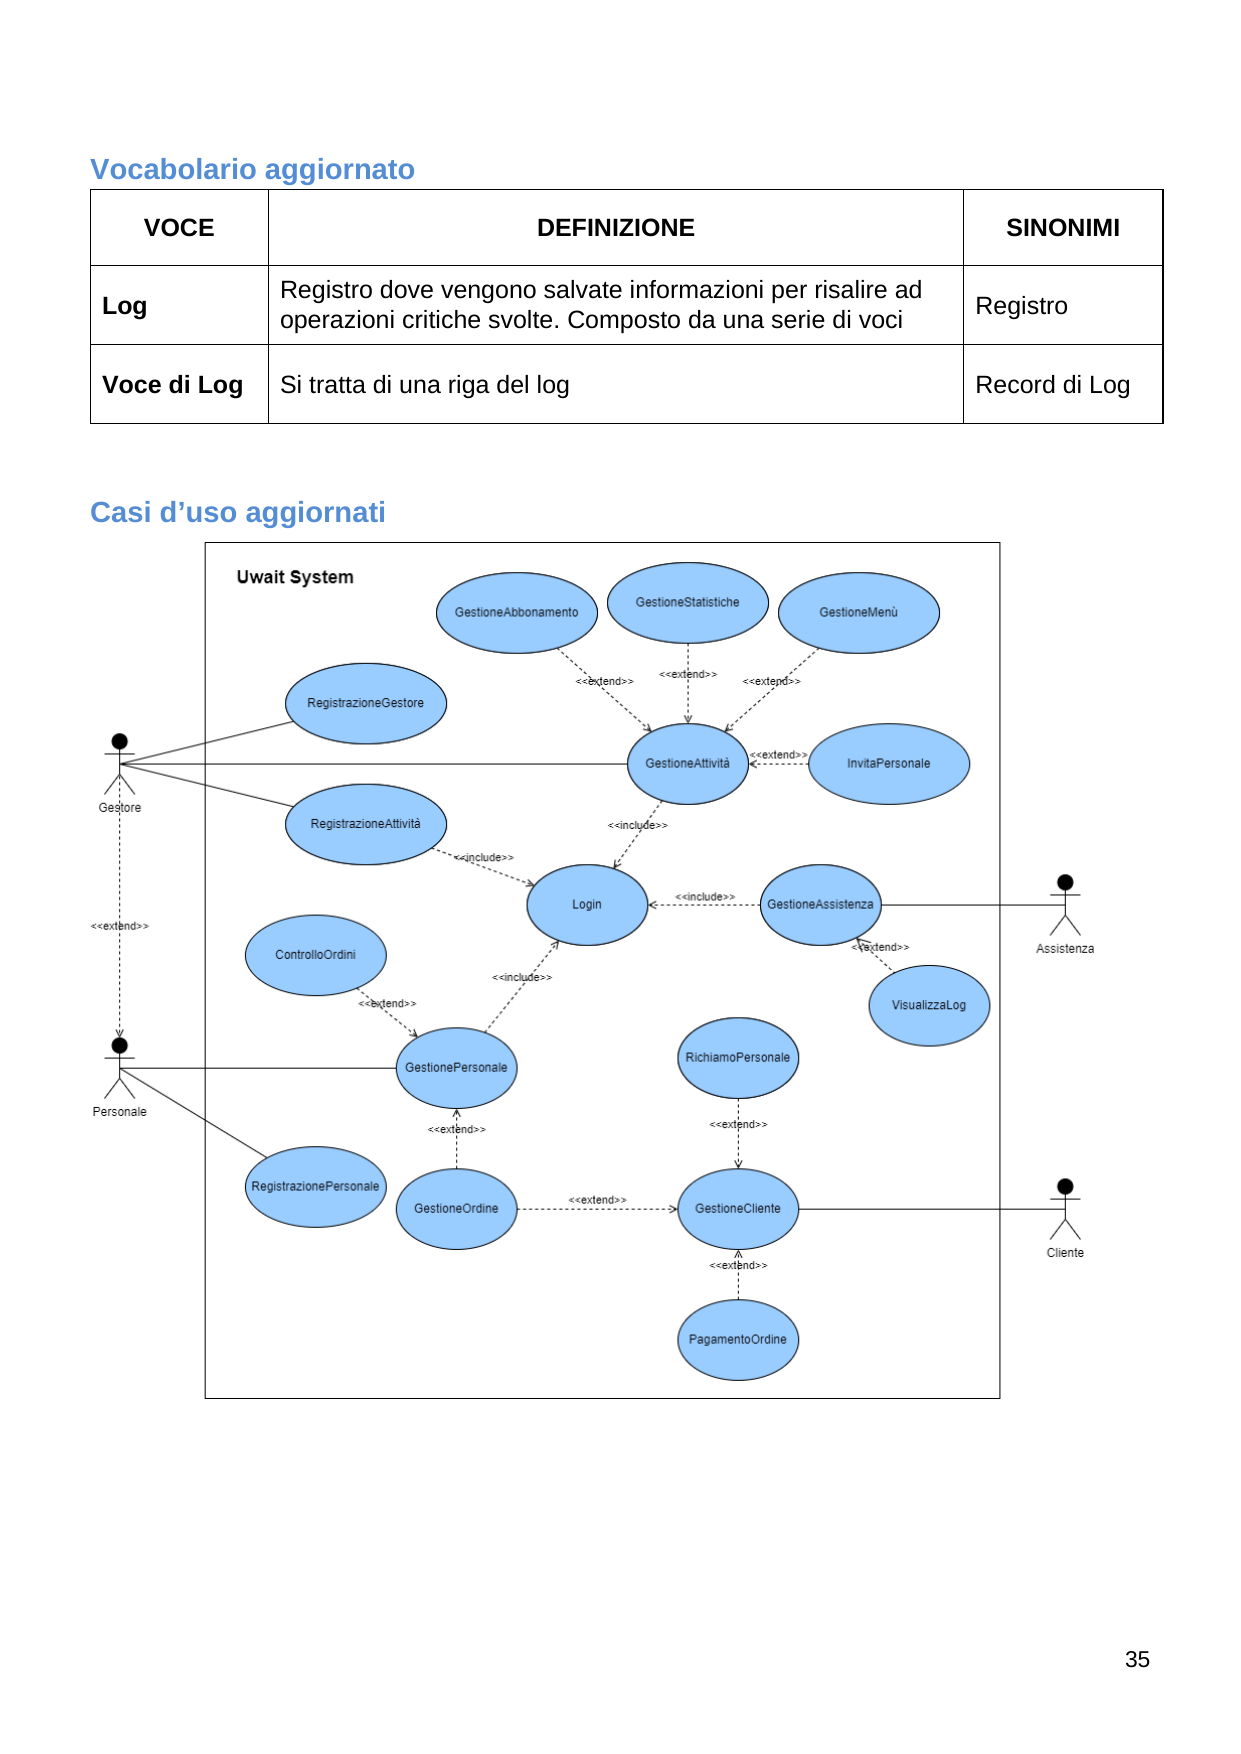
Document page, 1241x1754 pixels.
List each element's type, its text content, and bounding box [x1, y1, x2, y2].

table_cell Registro [964, 266, 1162, 344]
table_header VOCE [91, 190, 268, 265]
picture [90, 542, 1094, 1399]
table_header SINONIMI [964, 190, 1162, 265]
table_header DEFINIZIONE [269, 190, 963, 265]
table_cell Voce di Log [91, 345, 268, 423]
table_cell Record di Log [964, 345, 1162, 423]
table_cell Registro dove vengono salvate informazioni per risalire ad operazioni critiche svolte. Composto da una serie di voci [269, 266, 963, 344]
table_cell Log [91, 266, 268, 344]
subtitle Casi d’uso aggiornati [90, 495, 1149, 529]
table_cell Si tratta di una riga del log [269, 345, 963, 423]
subtitle Vocabolario aggiornato [90, 152, 1149, 186]
